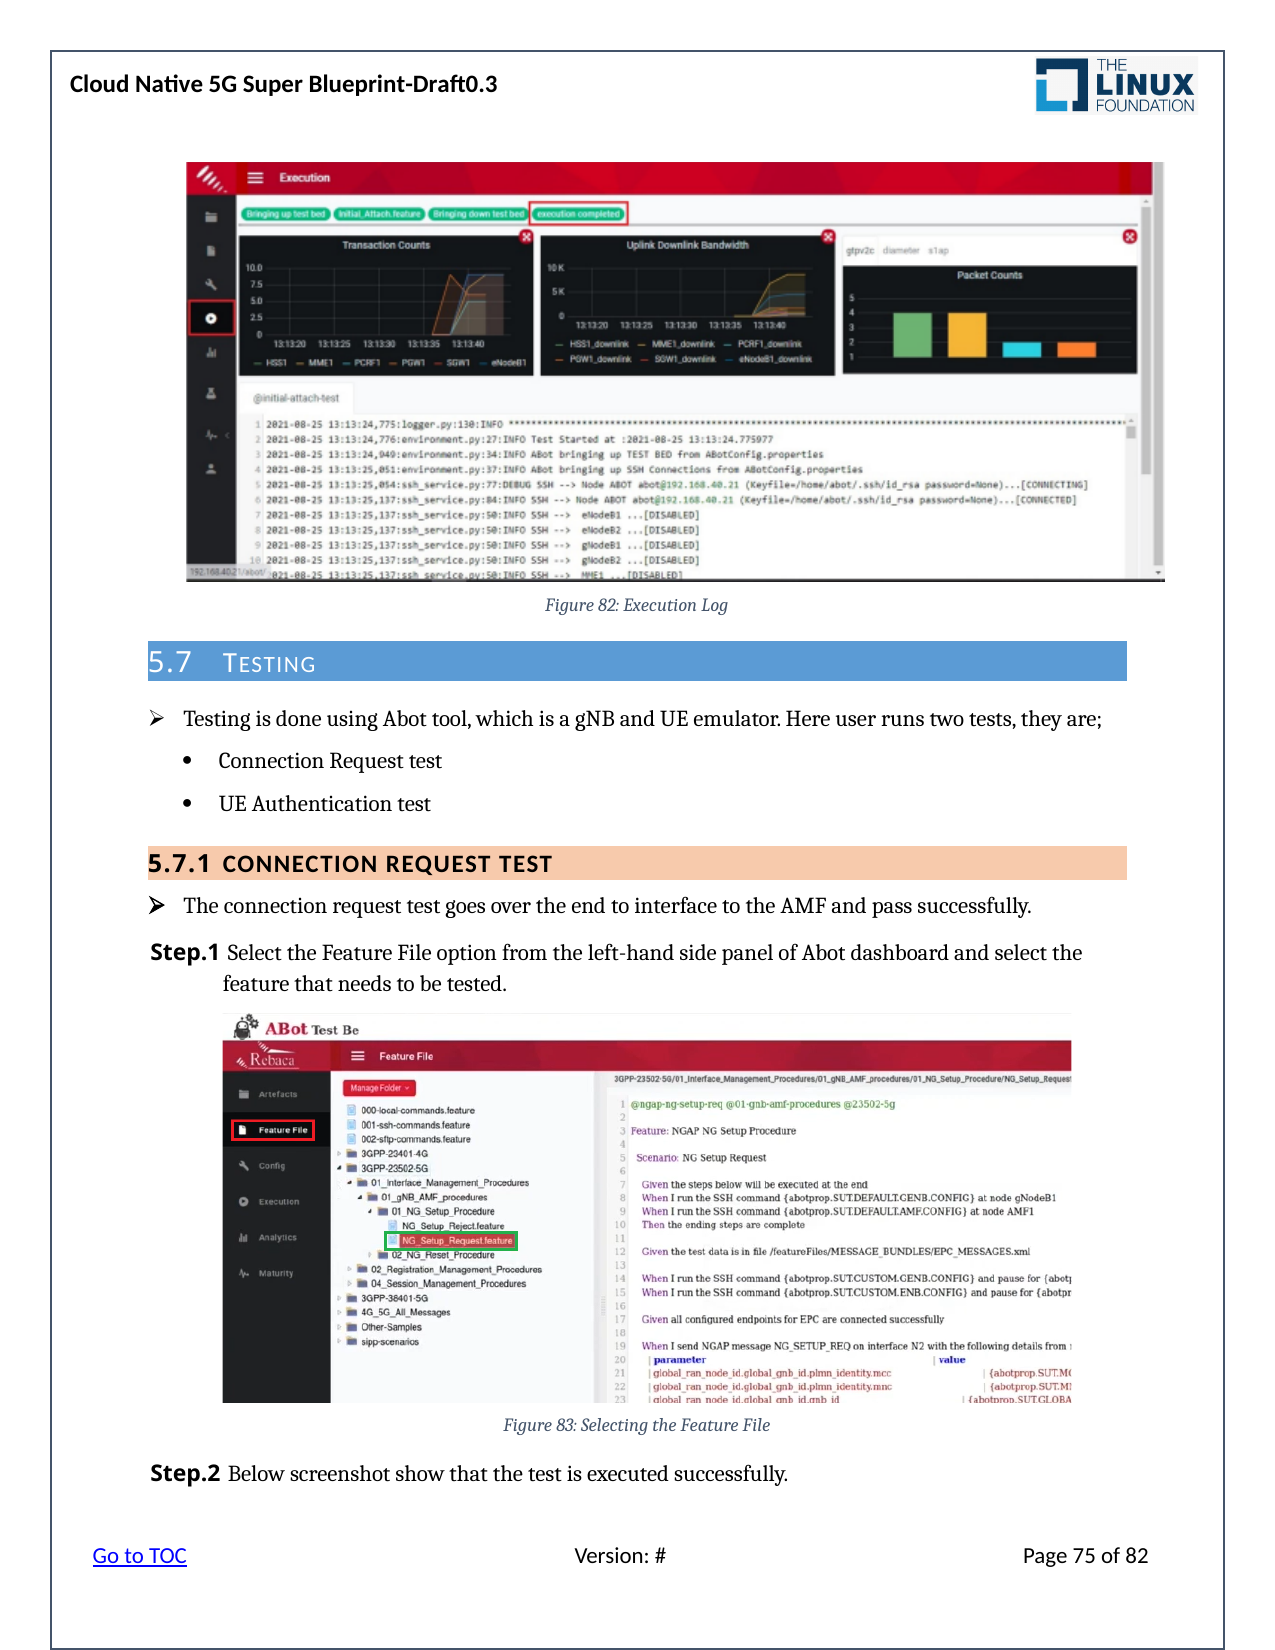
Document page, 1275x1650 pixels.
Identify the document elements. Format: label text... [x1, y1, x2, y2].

list Connection Request test [183, 748, 1127, 774]
text Connection Request Test [148, 846, 1127, 880]
text Figure 83: Selecting the Feature File [148, 1415, 1127, 1436]
picture [185, 162, 1165, 582]
list Select the Feature File option from the left-hand side panel of Abot dashboard and select the feature that needs to be tested. [185, 935, 1127, 997]
picture [1034, 56, 1199, 115]
text Testing [148, 641, 1127, 681]
list UE Authentication test [183, 791, 1127, 817]
list Testing is done using Abot tool, which is a gNB and UE emulator. Here user runs two tests, they are; [148, 706, 1127, 732]
list The connection request test goes over the end to interface to the AMF and pass successfully. [148, 893, 1127, 919]
list Below screenshot show that the test is executed successfully. [185, 1457, 1127, 1488]
text Figure 82: Execution Log [148, 594, 1127, 616]
picture [222, 1013, 1072, 1403]
